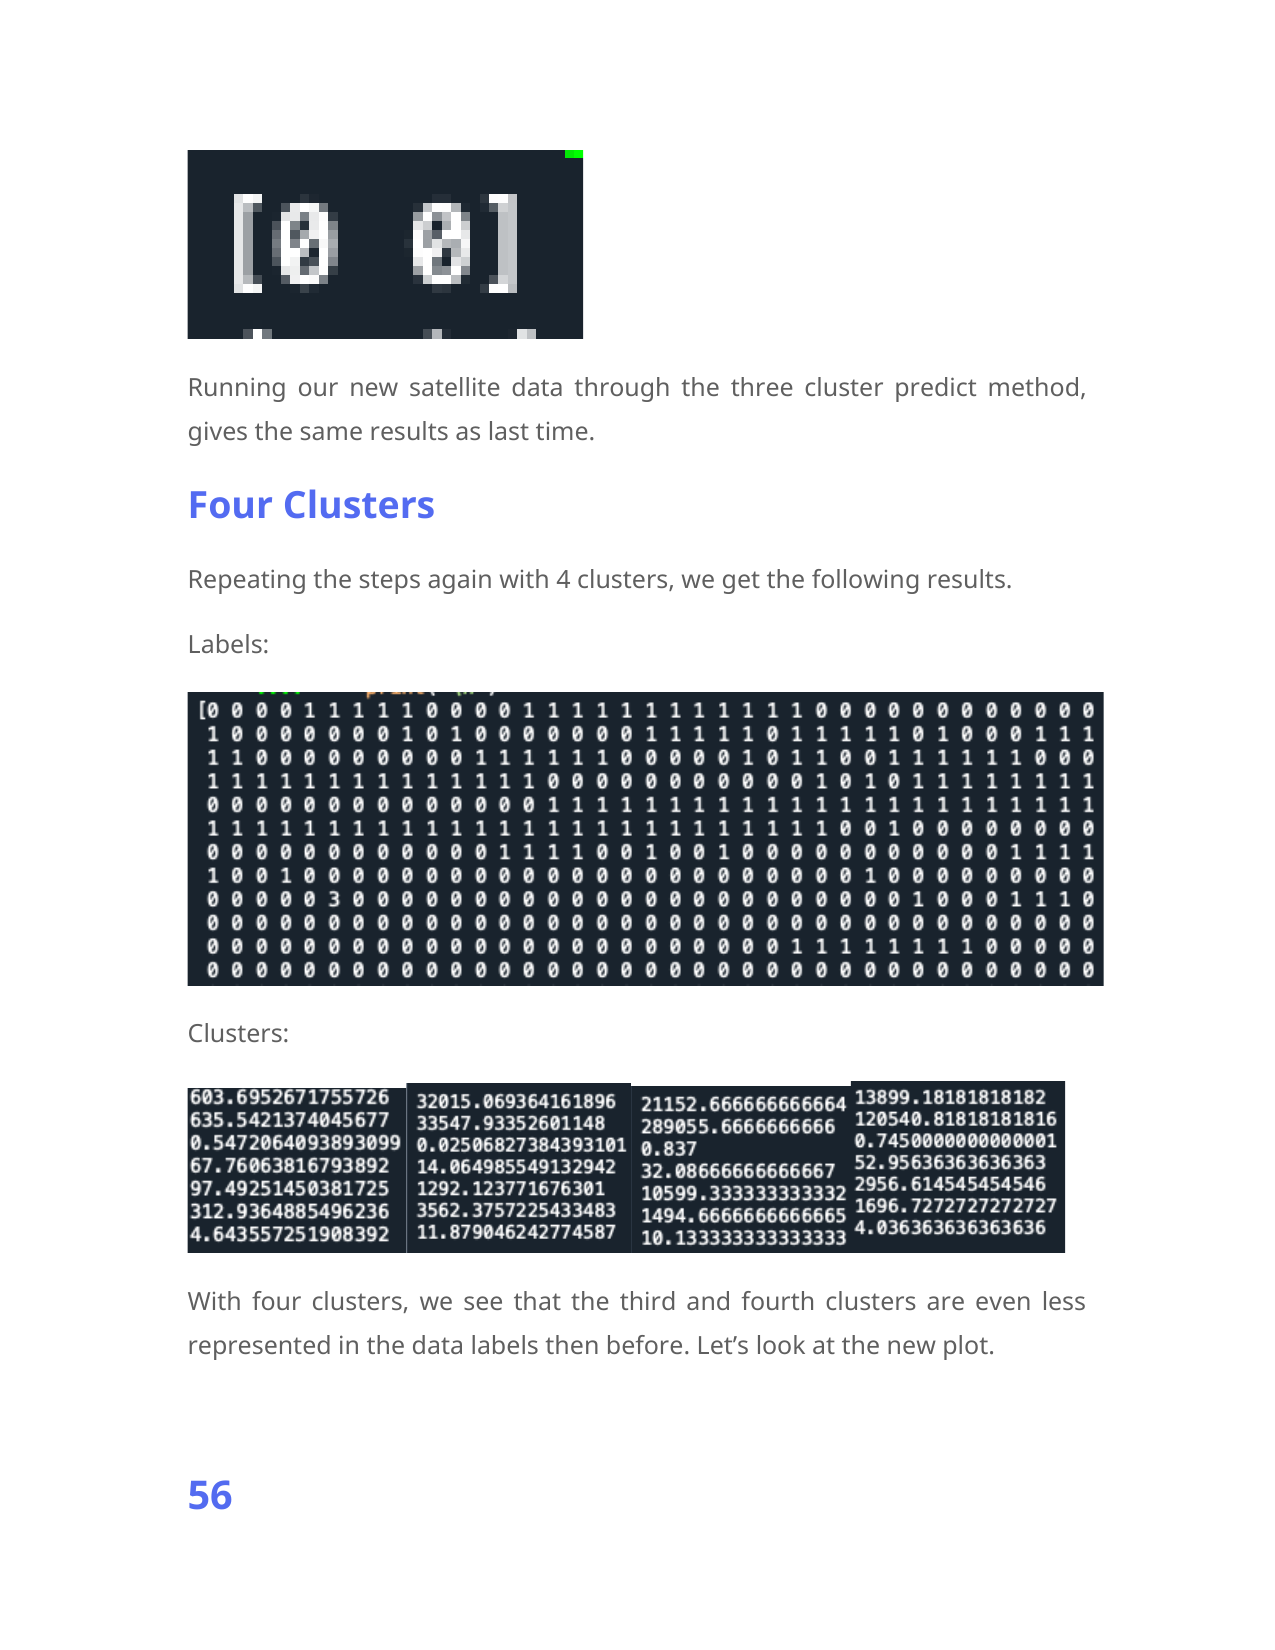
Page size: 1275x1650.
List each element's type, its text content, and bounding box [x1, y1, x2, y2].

picture [187, 150, 584, 339]
text Repeating the steps again with 4 clusters, we get the following results. [187, 562, 1087, 596]
text Labels: [187, 627, 1087, 661]
picture [187, 1081, 1066, 1253]
picture [187, 692, 1104, 986]
text Clusters: [187, 1016, 1087, 1050]
text With four clusters, we see that the third and fourth clusters are even less represented in the data labels then before. Let’s look at the new plot. [187, 1283, 1087, 1362]
text Running our new satellite data through the three cluster predict method, gives the same results as last time. [187, 369, 1087, 448]
subtitle Four Clusters [187, 479, 1087, 530]
